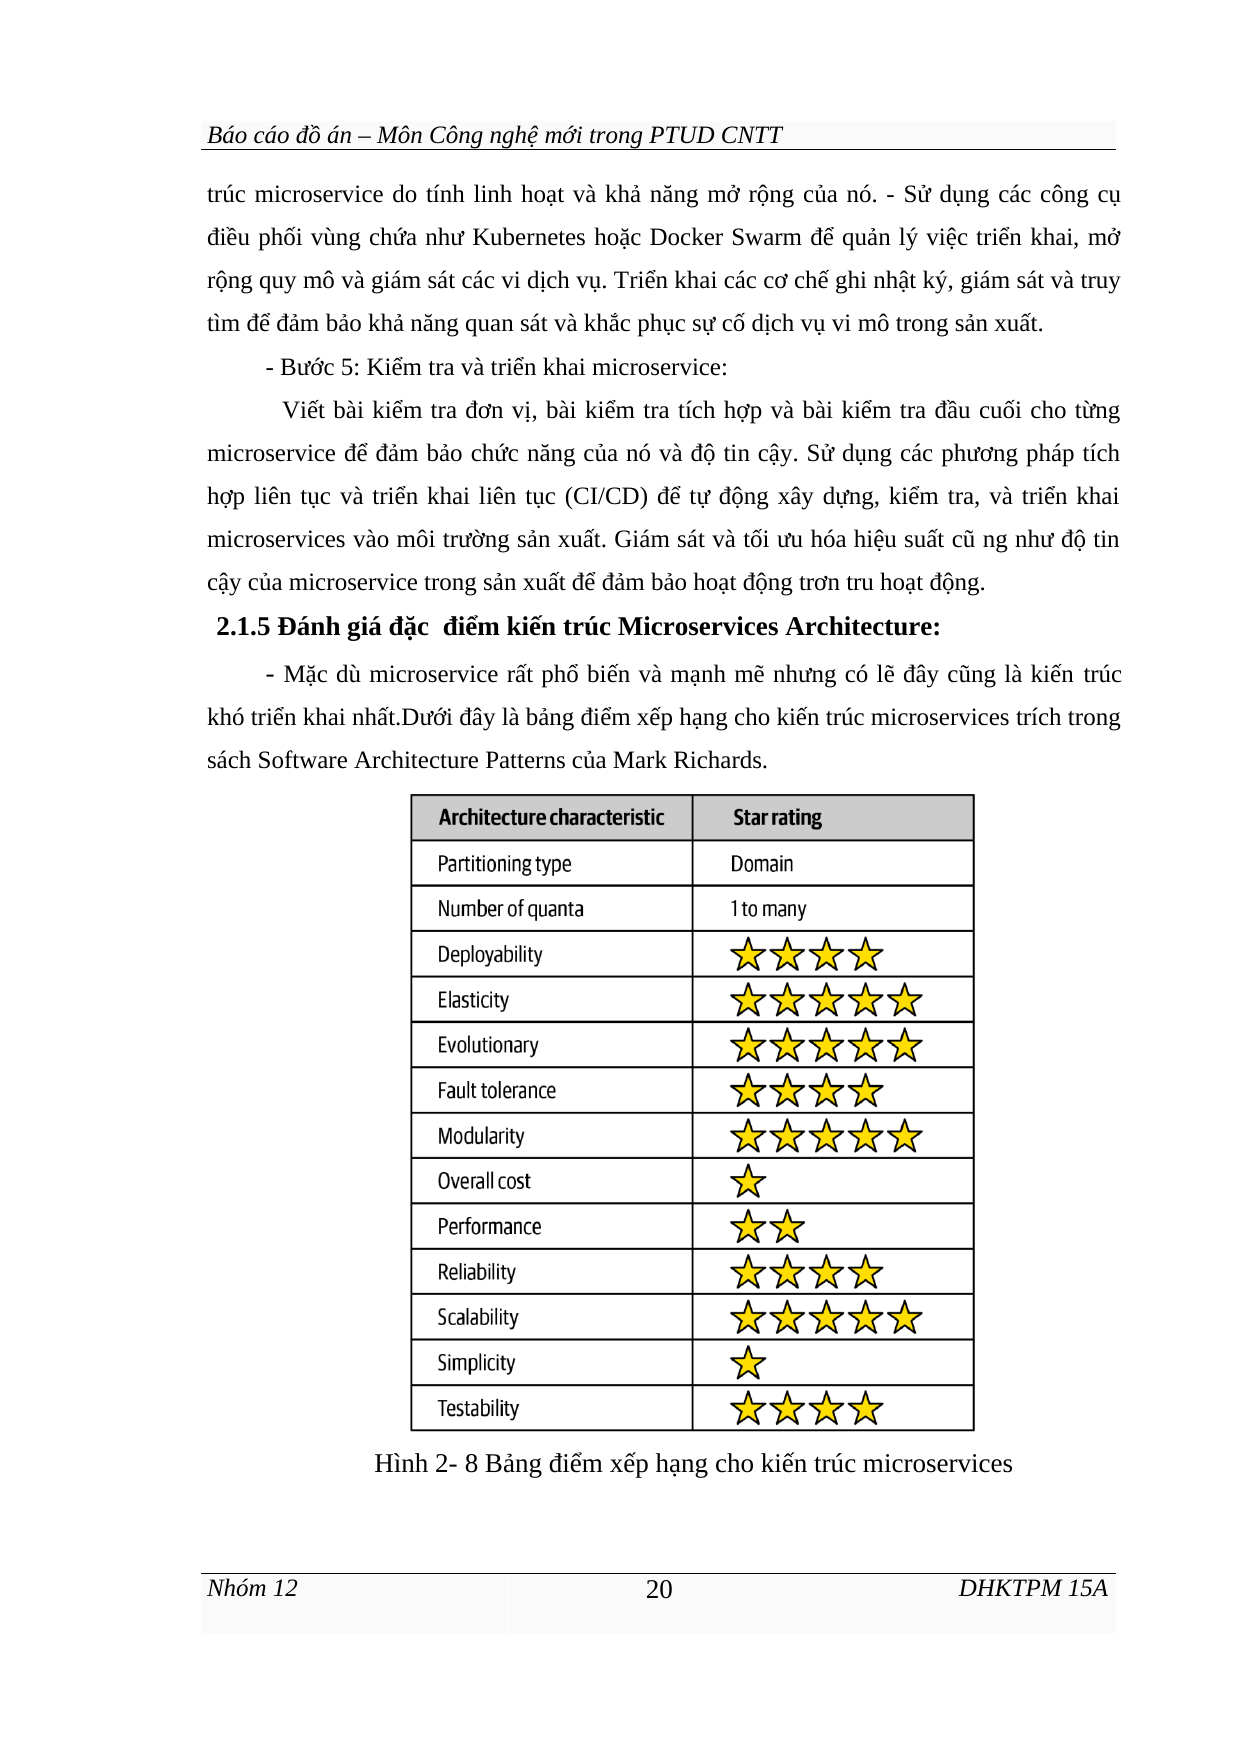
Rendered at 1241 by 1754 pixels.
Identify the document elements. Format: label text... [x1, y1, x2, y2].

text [207, 179, 1122, 337]
text Viết bài kiểm tra đơn vị, bài kiểm tra tích hợp và bài kiểm tra đầu cuối cho từng microservice để đảm bảo chức năng của nó và độ tin cậy. Sử dụng các phương pháp tích hợp liên tục và triển khai liên tục (CI/CD) để tự động xây dựng, kiểm tra, và triển khai microservices vào môi trường sản xuất. Giám sát và tối ưu hóa hiệu suất cũ ng như độ tin cậy của microservice trong sản xuất để đảm bảo hoạt động trơn tru hoạt động. [207, 395, 1122, 596]
text Hình 2- 8 Bảng điểm xếp hạng cho kiến trúc microservices [207, 1447, 1122, 1478]
text - Bước 5: Kiểm tra và triển khai microservice: [207, 352, 1122, 380]
text - Mặc dù microservice rất phổ biến và mạnh mẽ nhưng có lẽ đây cũng là kiến ​​trúc khó triển khai nhất.Dưới đây là bảng điểm xếp hạng cho kiến trúc microservices trích trong sách Software Architecture Patterns của Mark Richards. [207, 657, 1122, 774]
picture [407, 788, 981, 1432]
subtitle 2.1.5 Đánh giá đặc điểm kiến trúc Microservices Architecture: [216, 610, 1122, 641]
